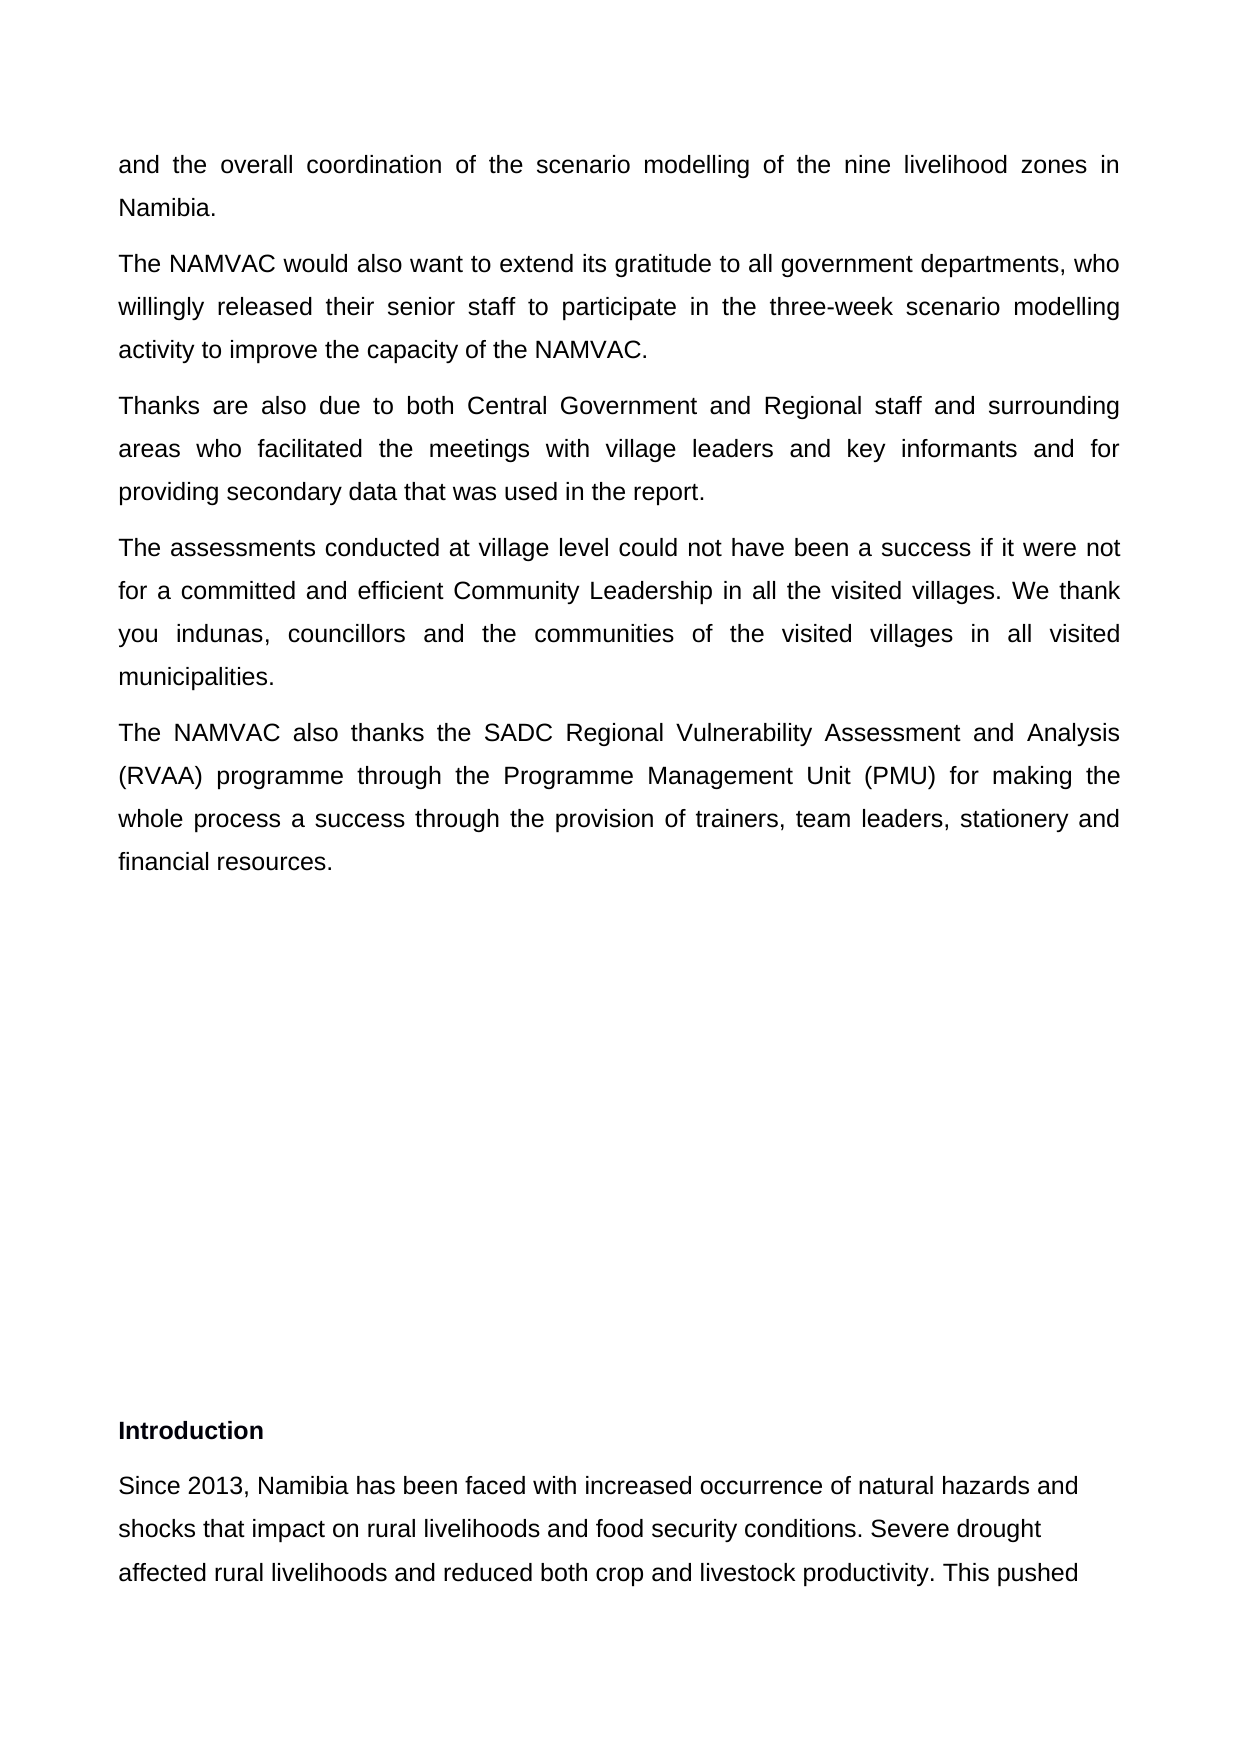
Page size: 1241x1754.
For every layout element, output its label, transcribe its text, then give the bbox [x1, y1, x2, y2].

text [118, 1471, 1122, 1586]
text The NAMVAC also thanks the SADC Regional Vulnerability Assessment and Analysis (RVAA) programme through the Programme Management Unit (PMU) for making the whole process a success through the provision of trainers, team leaders, stationery and financial resources. [118, 717, 1122, 876]
subtitle Introduction [118, 1416, 1122, 1444]
text The assessments conducted at village level could not have been a success if it were not for a committed and efficient Community Leadership in all the visited villages. We thank you indunas, councillors and the communities of the visited villages in all visited municipalities. [118, 532, 1122, 691]
text The NAMVAC would also want to extend its gratitude to all government departments, who willingly released their senior staff to participate in the three-week scenario modelling activity to improve the capacity of the NAMVAC. [118, 249, 1122, 364]
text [118, 150, 1122, 222]
text Thanks are also due to both Central Government and Regional staff and surrounding areas who facilitated the meetings with village leaders and key informants and for providing secondary data that was used in the report. [118, 391, 1122, 506]
